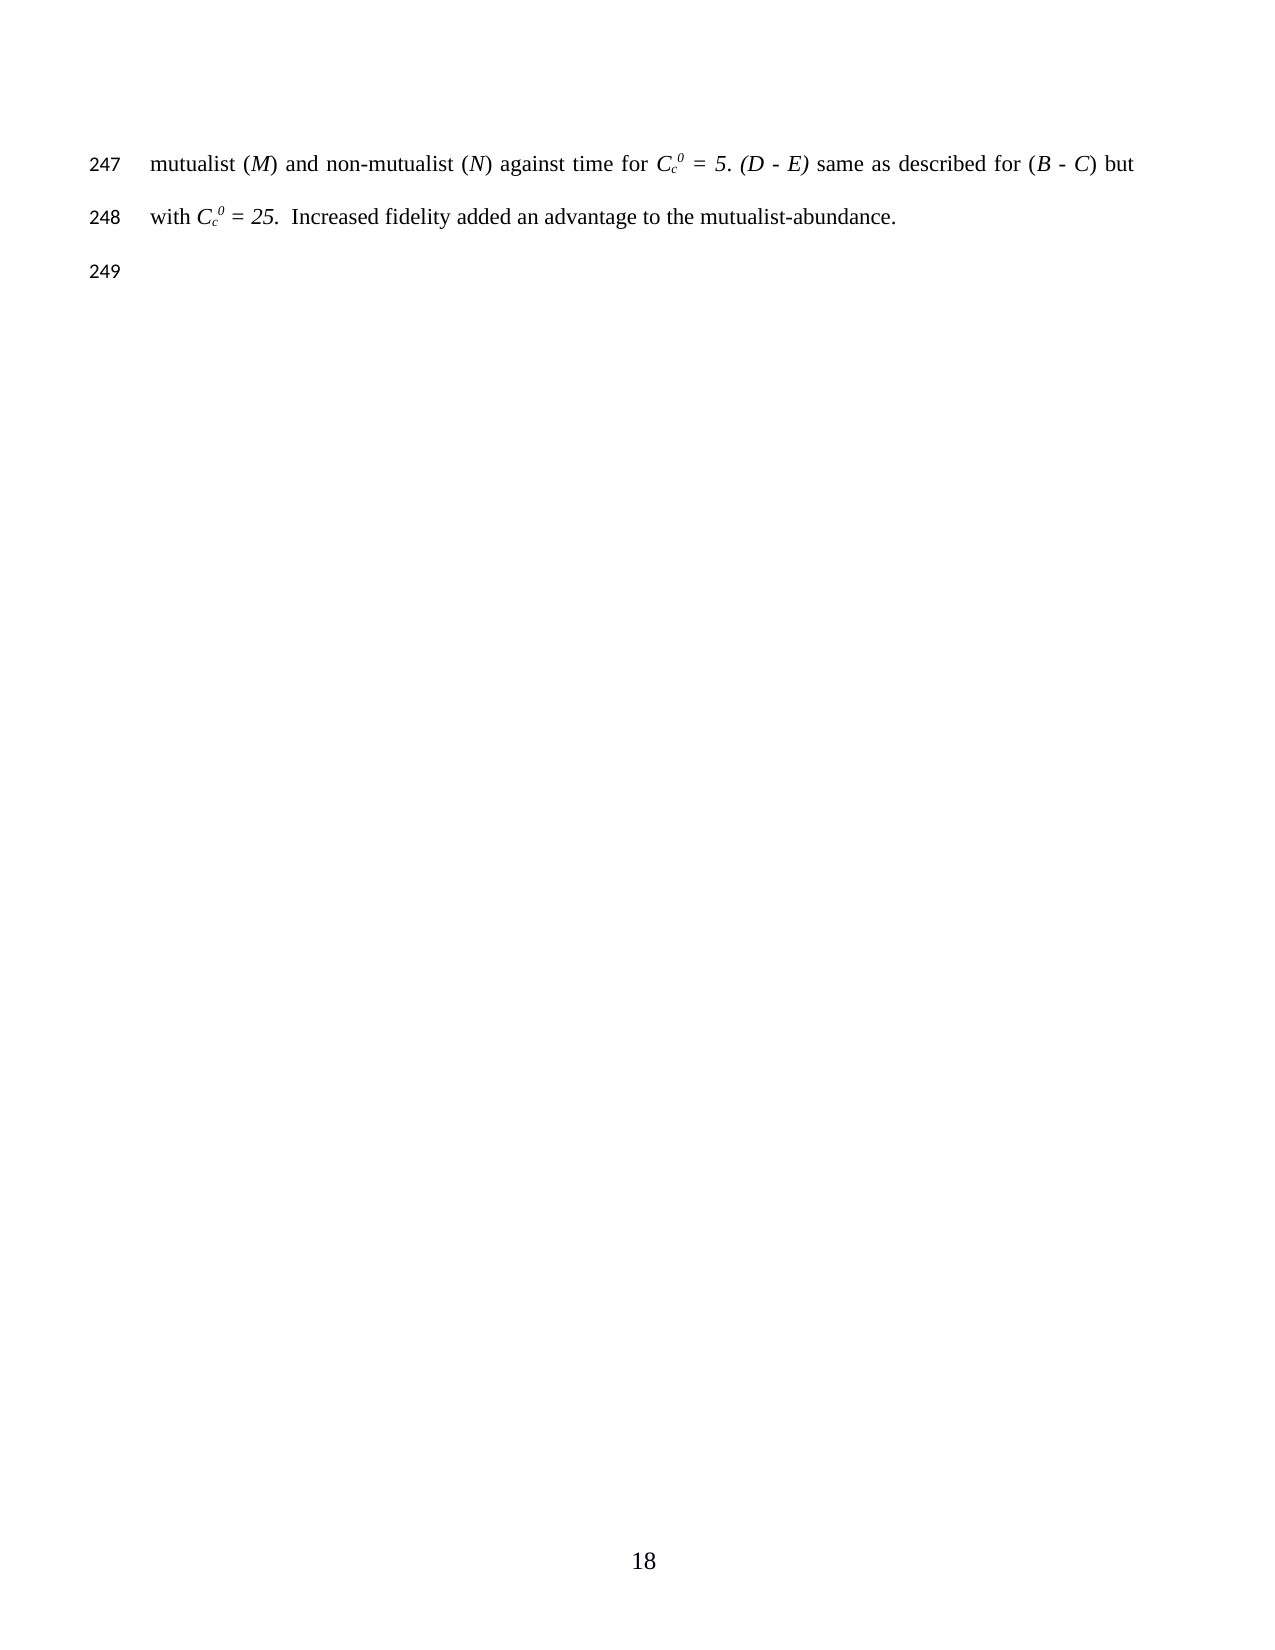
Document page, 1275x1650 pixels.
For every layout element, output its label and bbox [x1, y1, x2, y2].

text [150, 150, 1134, 229]
